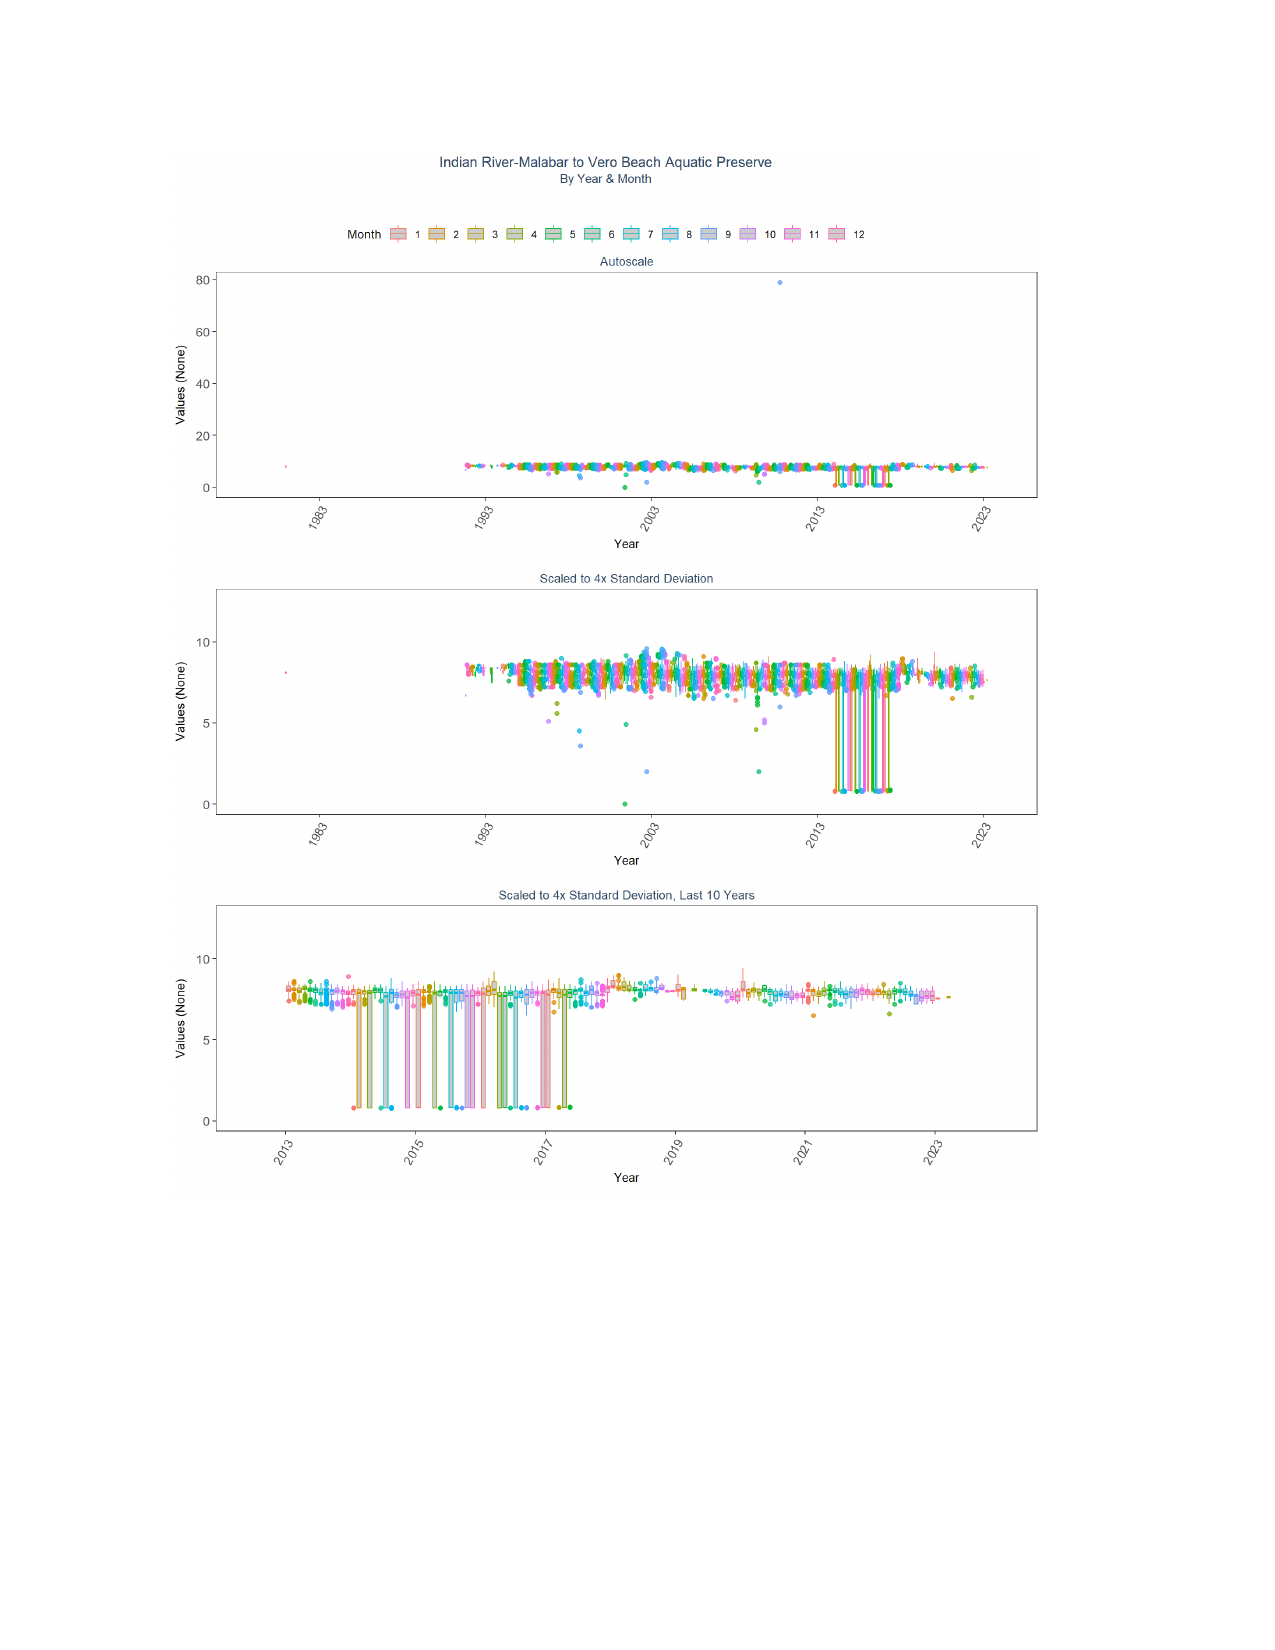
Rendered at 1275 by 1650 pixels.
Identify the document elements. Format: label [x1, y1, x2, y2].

picture [168, 150, 1044, 1200]
